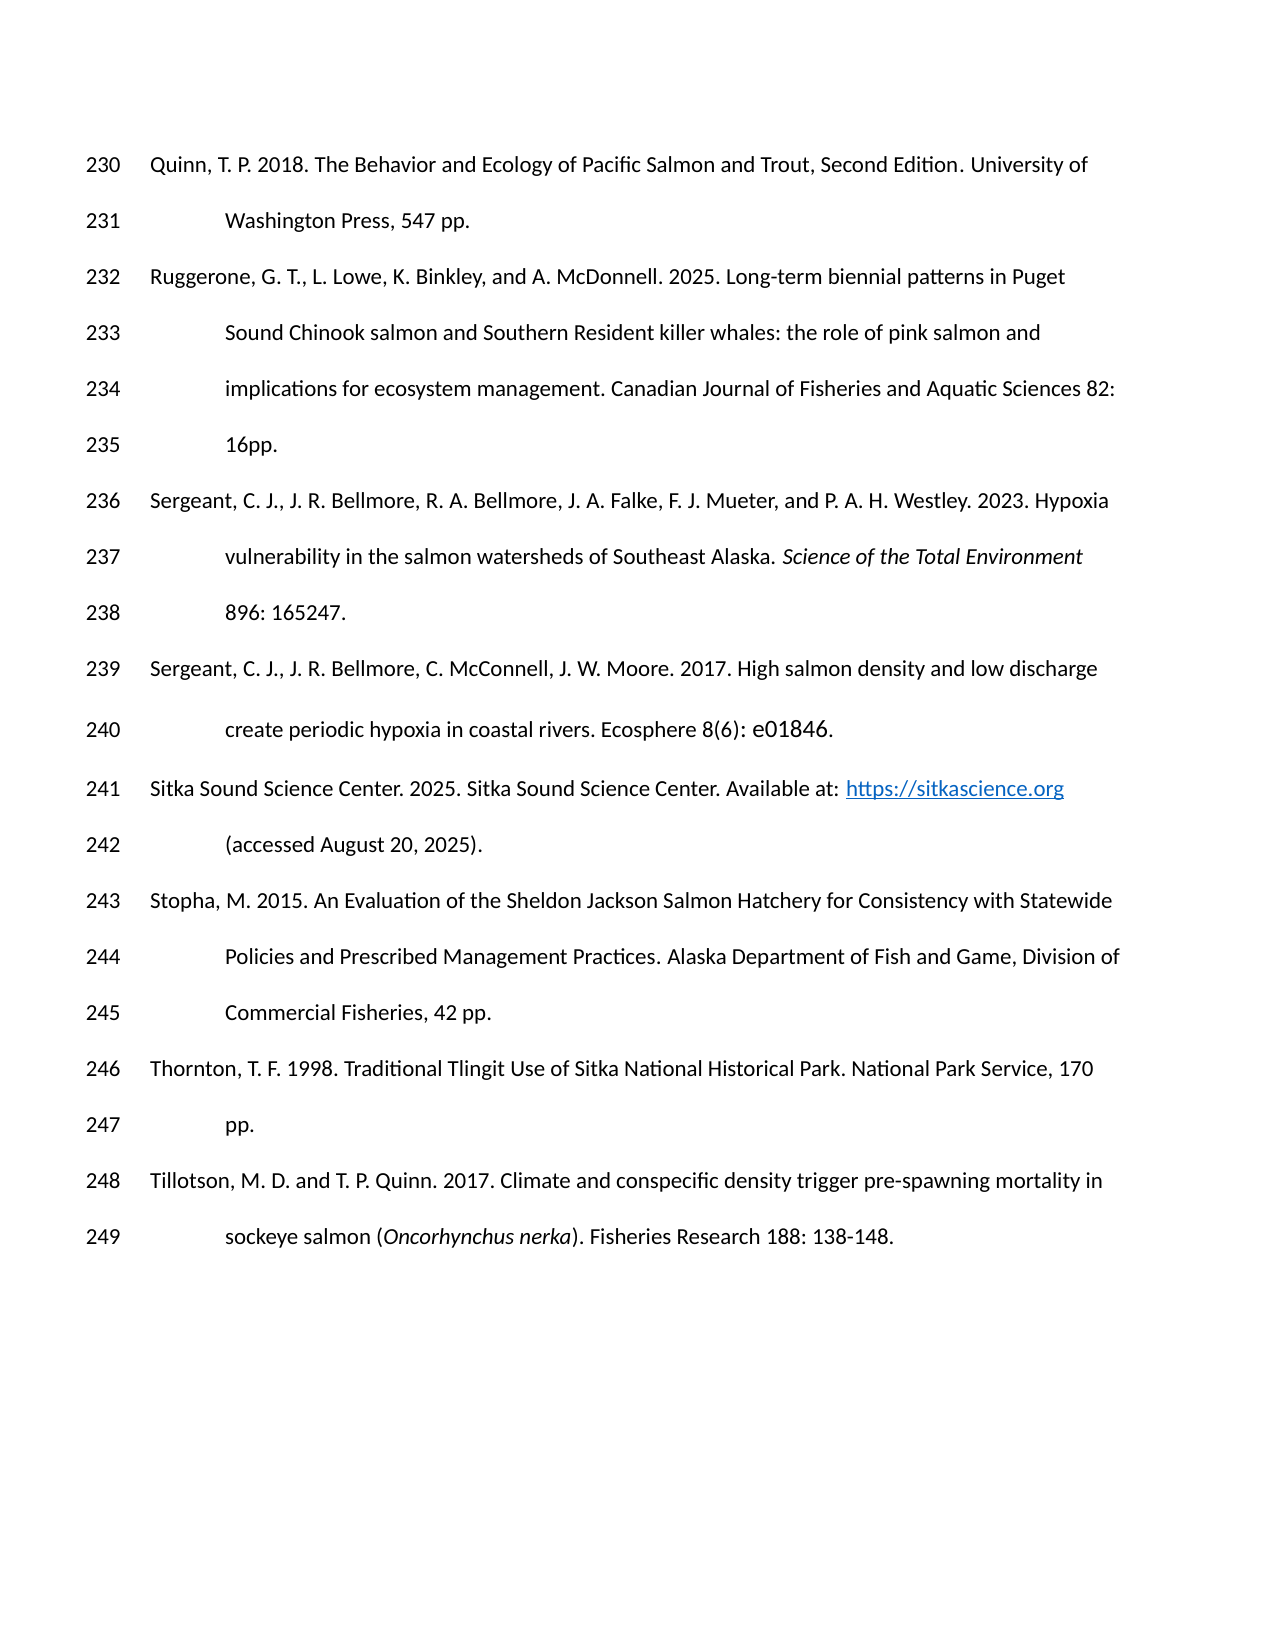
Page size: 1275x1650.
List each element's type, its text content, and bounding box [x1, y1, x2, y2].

text Stopha, M. 2015. An Evaluation of the Sheldon Jackson Salmon Hatchery for Consistency with Statewide Policies and Prescribed Management Practices. Alaska Department of Fish and Game, Division of Commercial Fisheries, 42 pp. [150, 886, 1125, 1026]
text Tillotson, M. D. and T. P. Quinn. 2017. Climate and conspecific density trigger pre-spawning mortality in sockeye salmon (Oncorhynchus nerka). Fisheries Research 188: 138-148. [150, 1166, 1125, 1250]
text Thornton, T. F. 1998. Traditional Tlingit Use of Sitka National Historical Park. National Park Service, 170 pp. [150, 1054, 1125, 1138]
text Sergeant, C. J., J. R. Bellmore, C. McConnell, J. W. Moore. 2017. High salmon density and low discharge create periodic hypoxia in coastal rivers. Ecosphere 8(6): e01846. [150, 654, 1125, 743]
text Ruggerone, G. T., L. Lowe, K. Binkley, and A. McDonnell. 2025. Long-term biennial patterns in Puget Sound Chinook salmon and Southern Resident killer whales: the role of pink salmon and implications for ecosystem management. Canadian Journal of Fisheries and Aquatic Sciences 82: 16pp. [150, 262, 1125, 458]
text Sitka Sound Science Center. 2025. Sitka Sound Science Center. Available at: https://sitkascience.org (accessed August 20, 2025). [150, 774, 1125, 858]
text Sergeant, C. J., J. R. Bellmore, R. A. Bellmore, J. A. Falke, F. J. Mueter, and P. A. H. Westley. 2023. Hypoxia vulnerability in the salmon watersheds of Southeast Alaska. Science of the Total Environment 896: 165247. [150, 486, 1125, 626]
text Quinn, T. P. 2018. The Behavior and Ecology of Pacific Salmon and Trout, Second Edition. University of Washington Press, 547 pp. [150, 150, 1125, 234]
